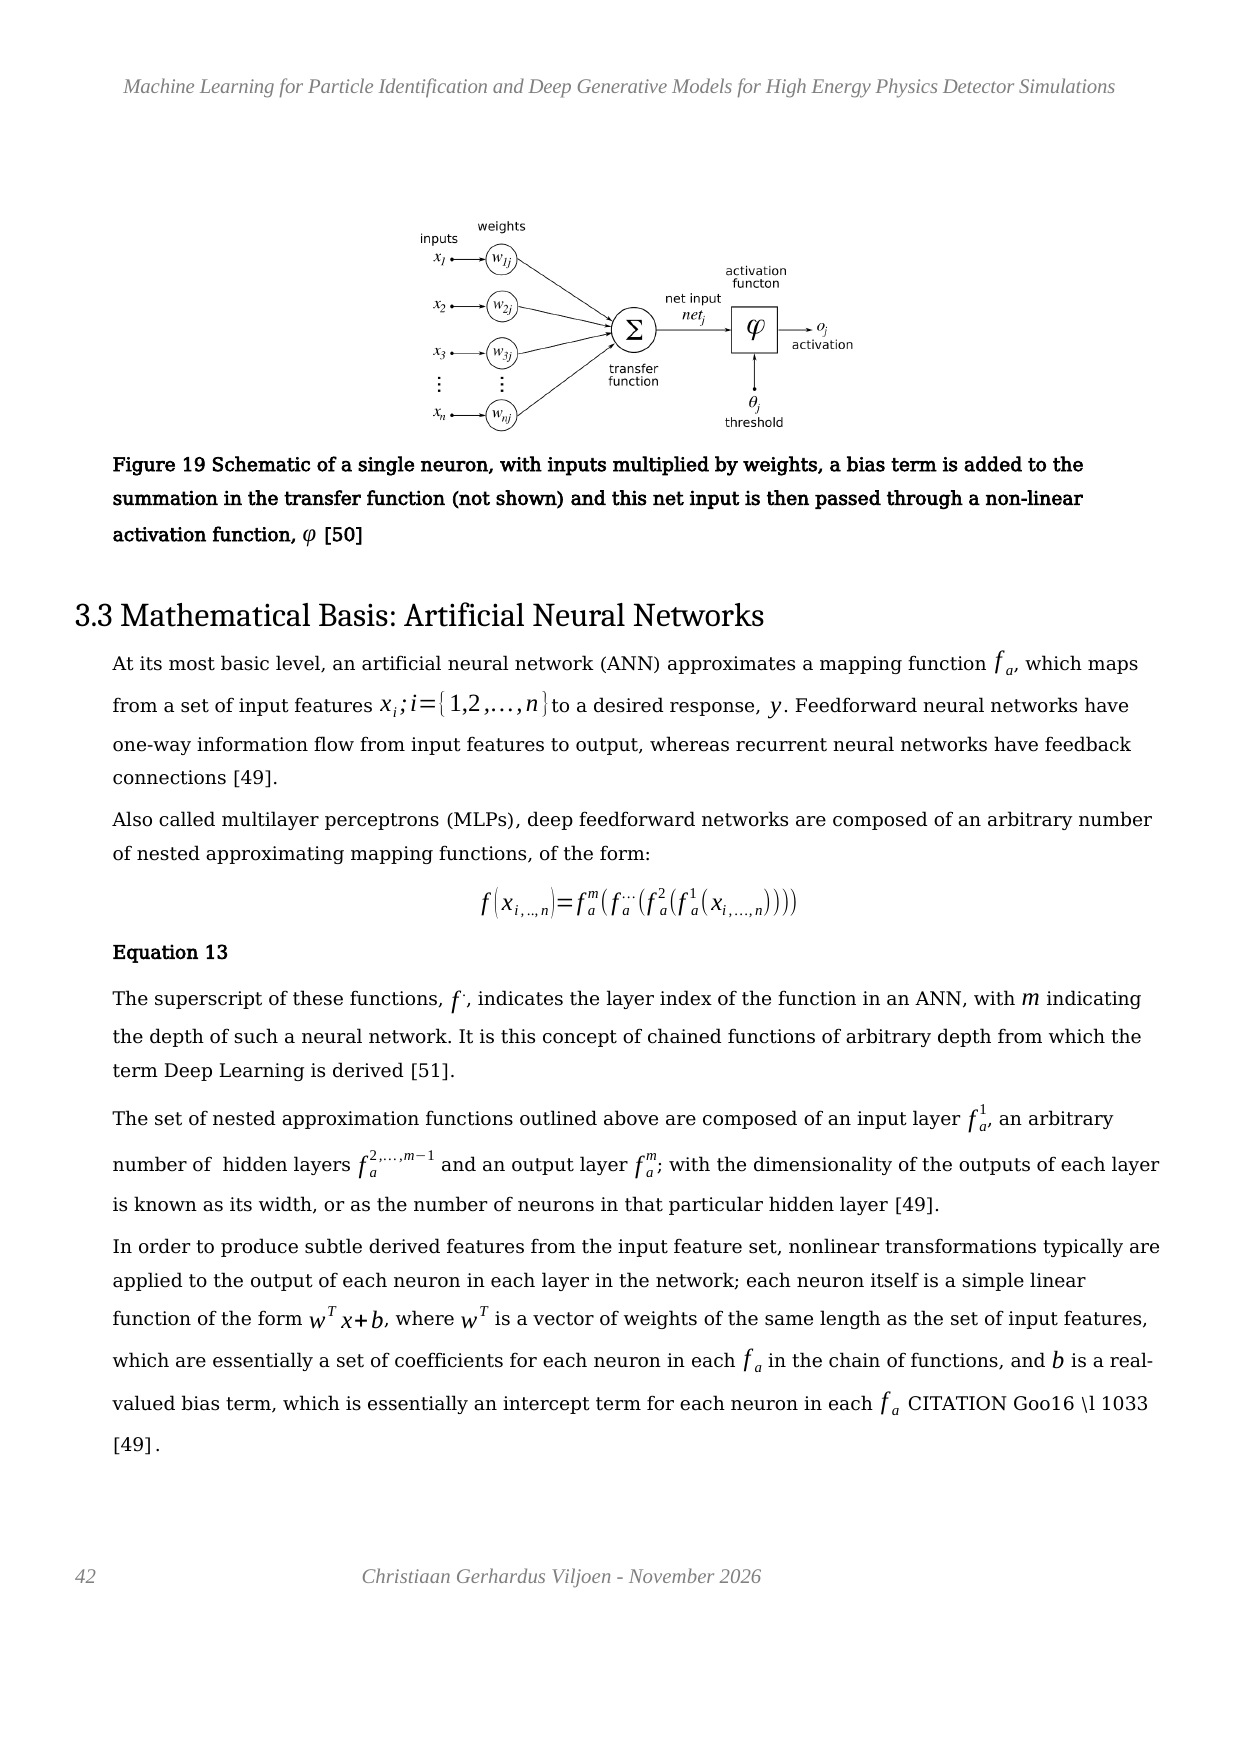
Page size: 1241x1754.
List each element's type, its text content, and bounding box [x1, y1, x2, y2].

subtitle Mathematical Basis: Artificial Neural Networks [75, 596, 1165, 634]
text Figure 19 Schematic of a single neuron, with inputs multiplied by weights, a bias term is added to the summation in the transfer function (not shown) and this net input is then passed through a non-linear activation function, [112, 452, 1165, 547]
text Also called multilayer perceptrons (MLPs), deep feedforward networks are composed of an arbitrary number of nested approximating mapping functions, of the form: [112, 808, 1165, 864]
text Equation 13 [112, 940, 1165, 963]
text The superscript of these functions, , indicates the layer index of the function in an ANN, with indicating the depth of such a neural network. It is this concept of chained functions of arbitrary depth from which the term Deep Learning is derived . [112, 982, 1165, 1081]
text The set of nested approximation functions outlined above are composed of an input layer , an arbitrary number of hidden layers and an output layer ; with the dimensionality of the outputs of each layer is known as its width, or as the number of neurons in that particular hidden layer. [112, 1100, 1165, 1215]
text In order to produce subtle derived features from the input feature set, nonlinear transformations typically are applied to the output of each neuron in each layer in the network; each neuron itself is a simple linear function of the form , where is a vector of weights of the same length as the set of input features, which are essentially a set of coefficients for each neuron in each in the chain of functions, and is a real-valued bias term, which is essentially an intercept term for each neuron in each . [112, 1235, 1165, 1457]
picture [413, 219, 864, 433]
text At its most basic level, an artificial neural network (ANN) approximates a mapping function , which maps from a set of input features to a desired response, . Feedforward neural networks have one-way information flow from input features to output, whereas recurrent neural networks have feedback connections. [112, 647, 1165, 788]
